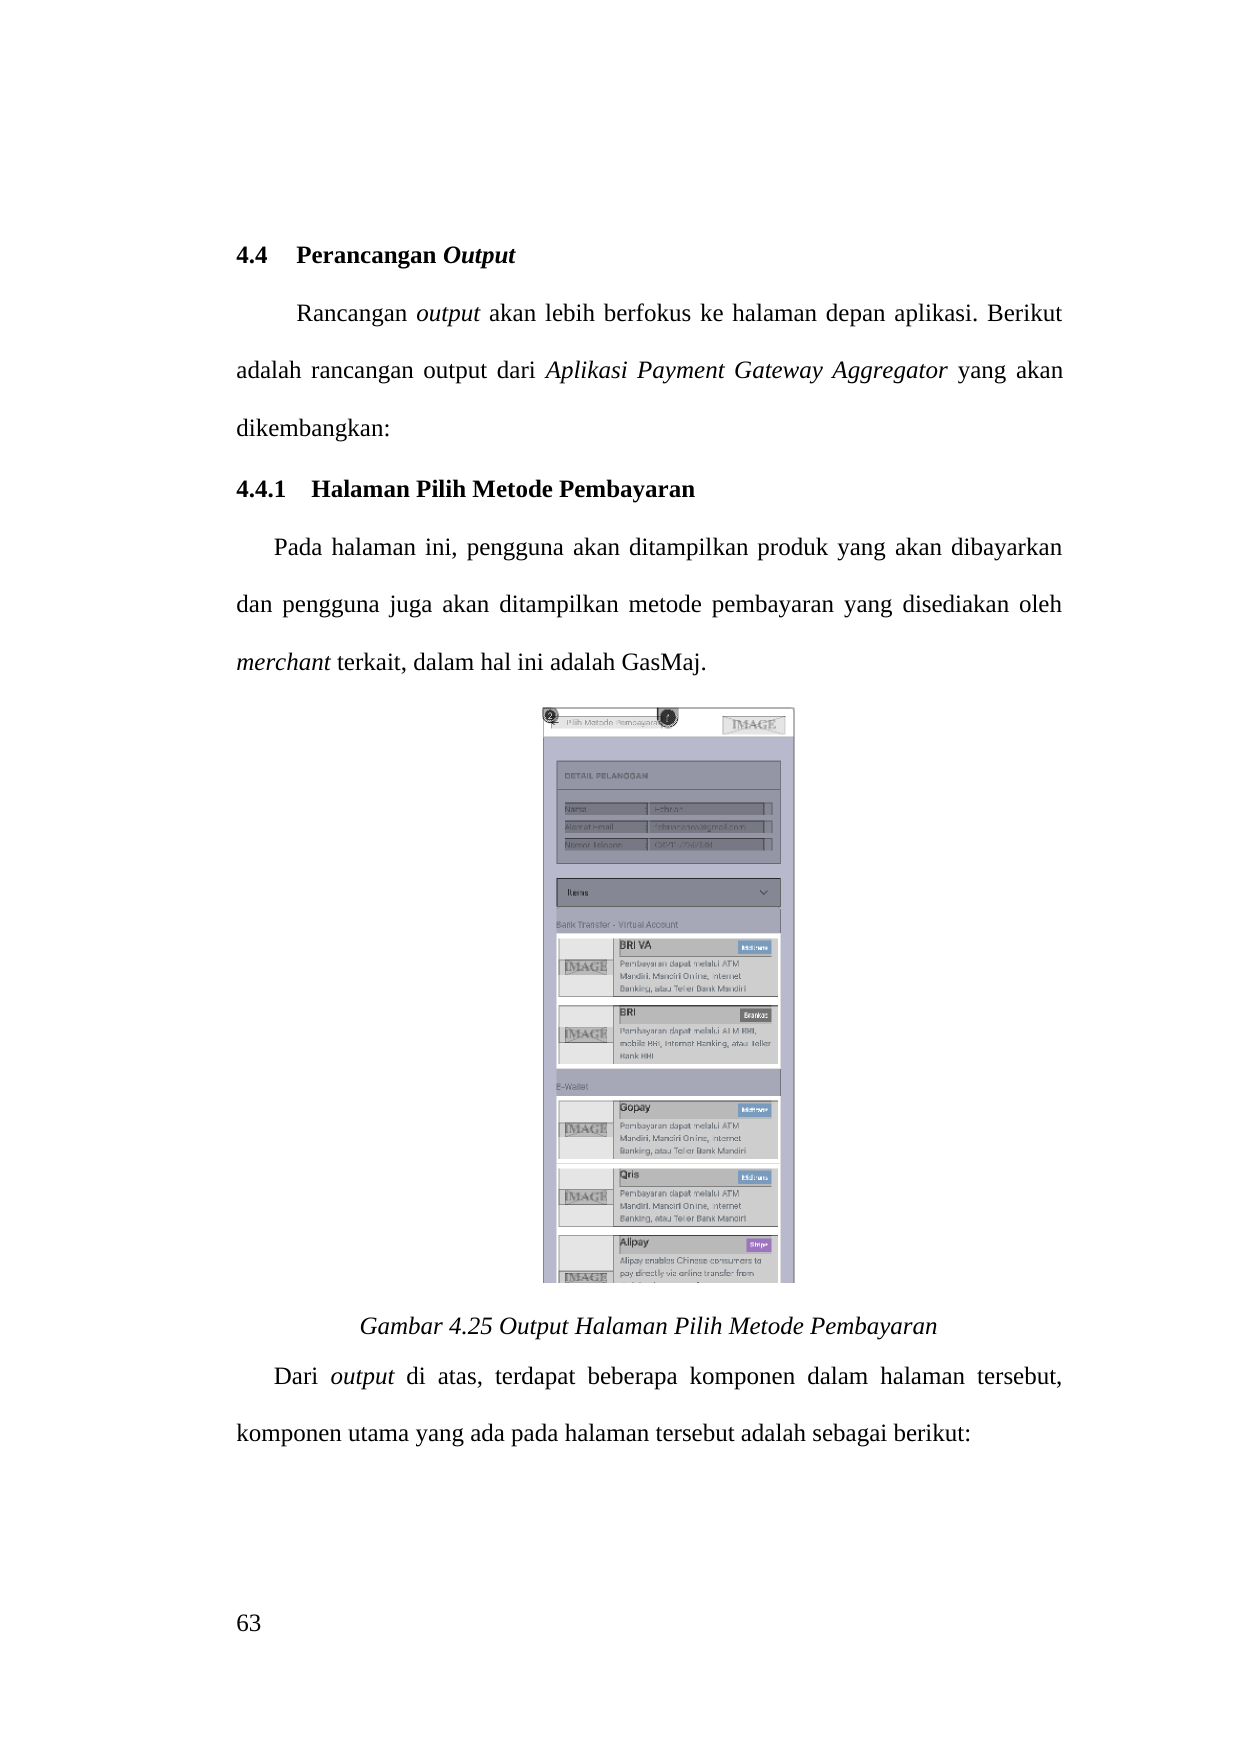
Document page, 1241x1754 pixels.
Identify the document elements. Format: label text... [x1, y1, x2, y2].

text Rancangan output akan lebih berfokus ke halaman depan aplikasi. Berikut adalah rancangan output dari Aplikasi Payment Gateway Aggregator yang akan dikembangkan: [236, 298, 1063, 442]
subtitle Perancangan Output [236, 240, 1063, 269]
subtitle Halaman Pilih Metode Pembayaran [236, 474, 1063, 503]
list Pada halaman ini, pengguna akan ditampilkan produk yang akan dibayarkan dan pengguna juga akan ditampilkan metode pembayaran yang disediakan oleh merchant terkait, dalam hal ini adalah GasMaj. [236, 532, 1063, 676]
text Dari output di atas, terdapat beberapa komponen dalam halaman tersebut, komponen utama yang ada pada halaman tersebut adalah sebagai berikut: [236, 1361, 1063, 1447]
picture [531, 704, 805, 1283]
